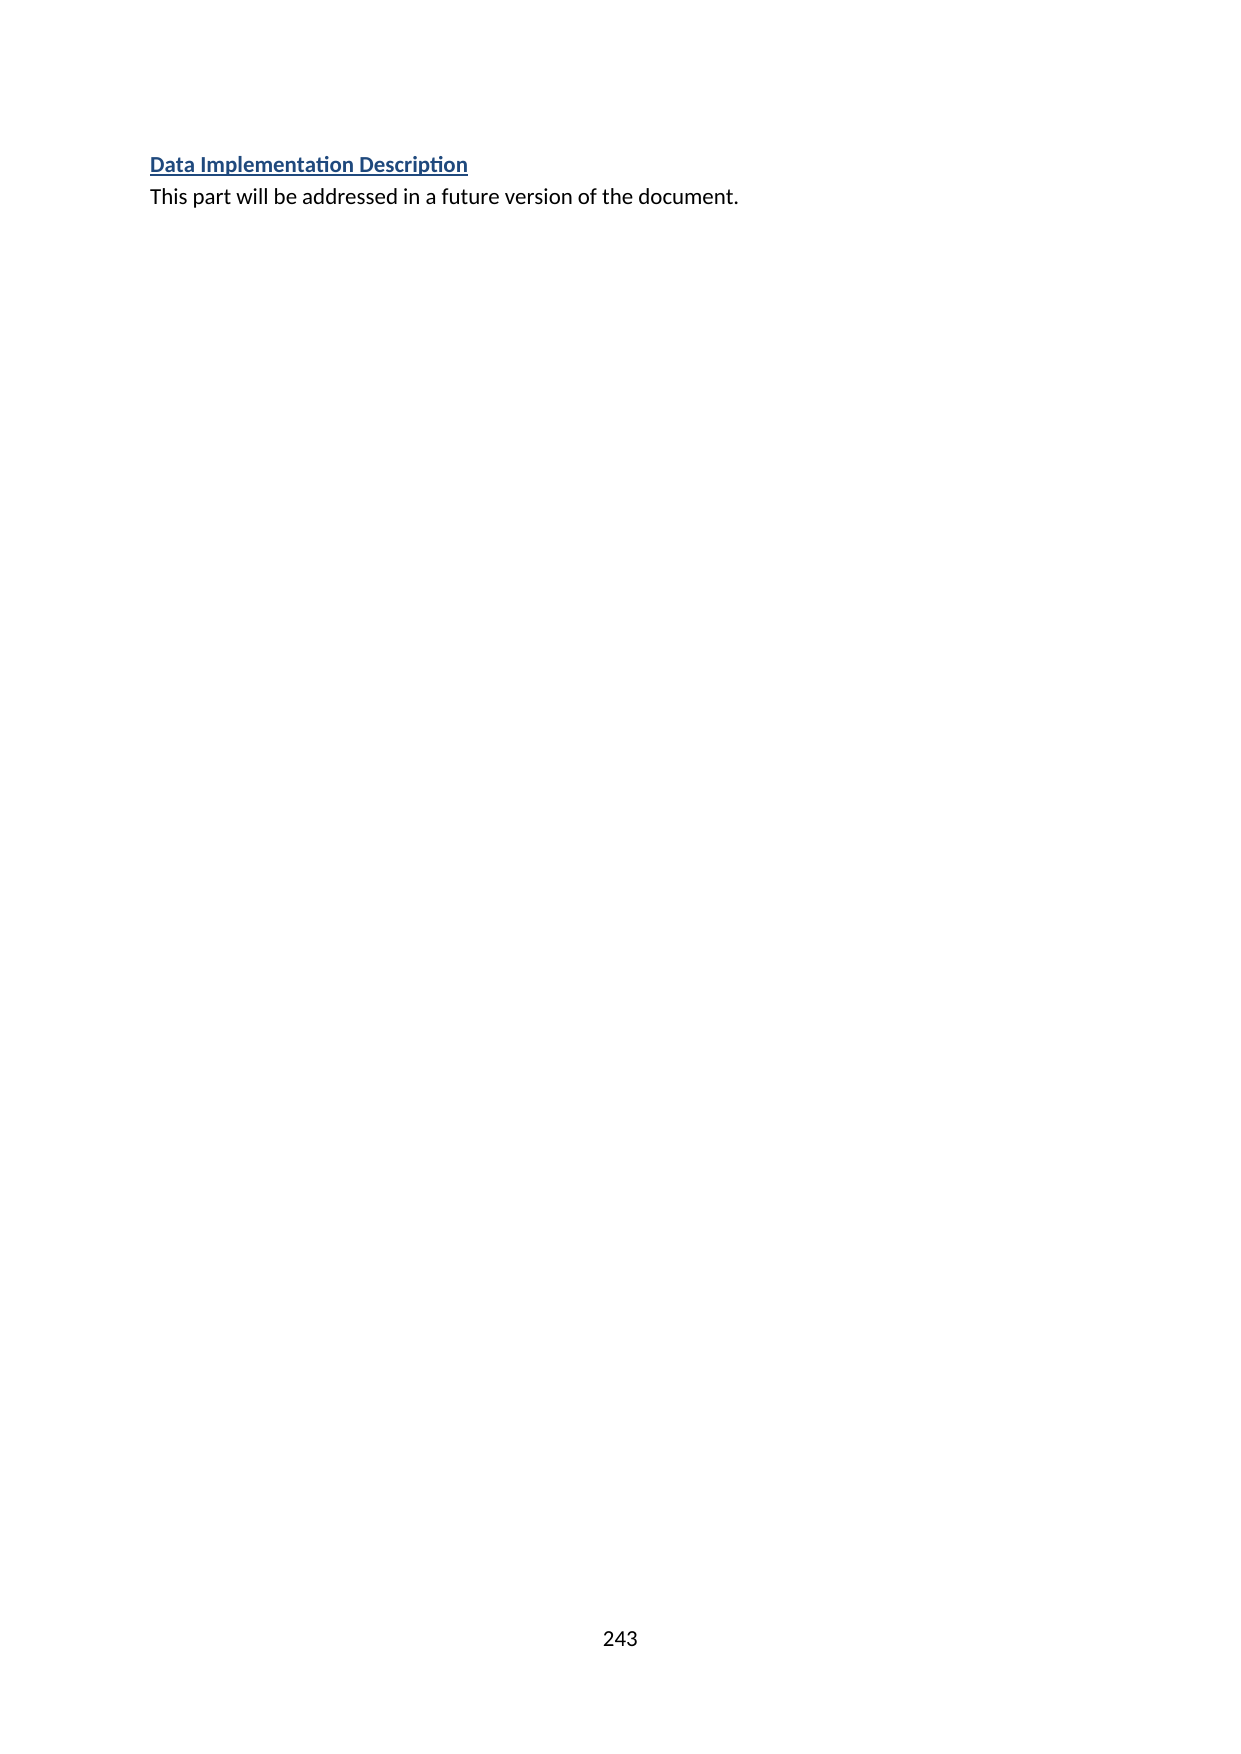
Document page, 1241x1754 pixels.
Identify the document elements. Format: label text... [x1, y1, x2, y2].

text This part will be addressed in a future version of the document. [150, 182, 1090, 210]
subtitle Data Implementation Description [150, 150, 1090, 178]
